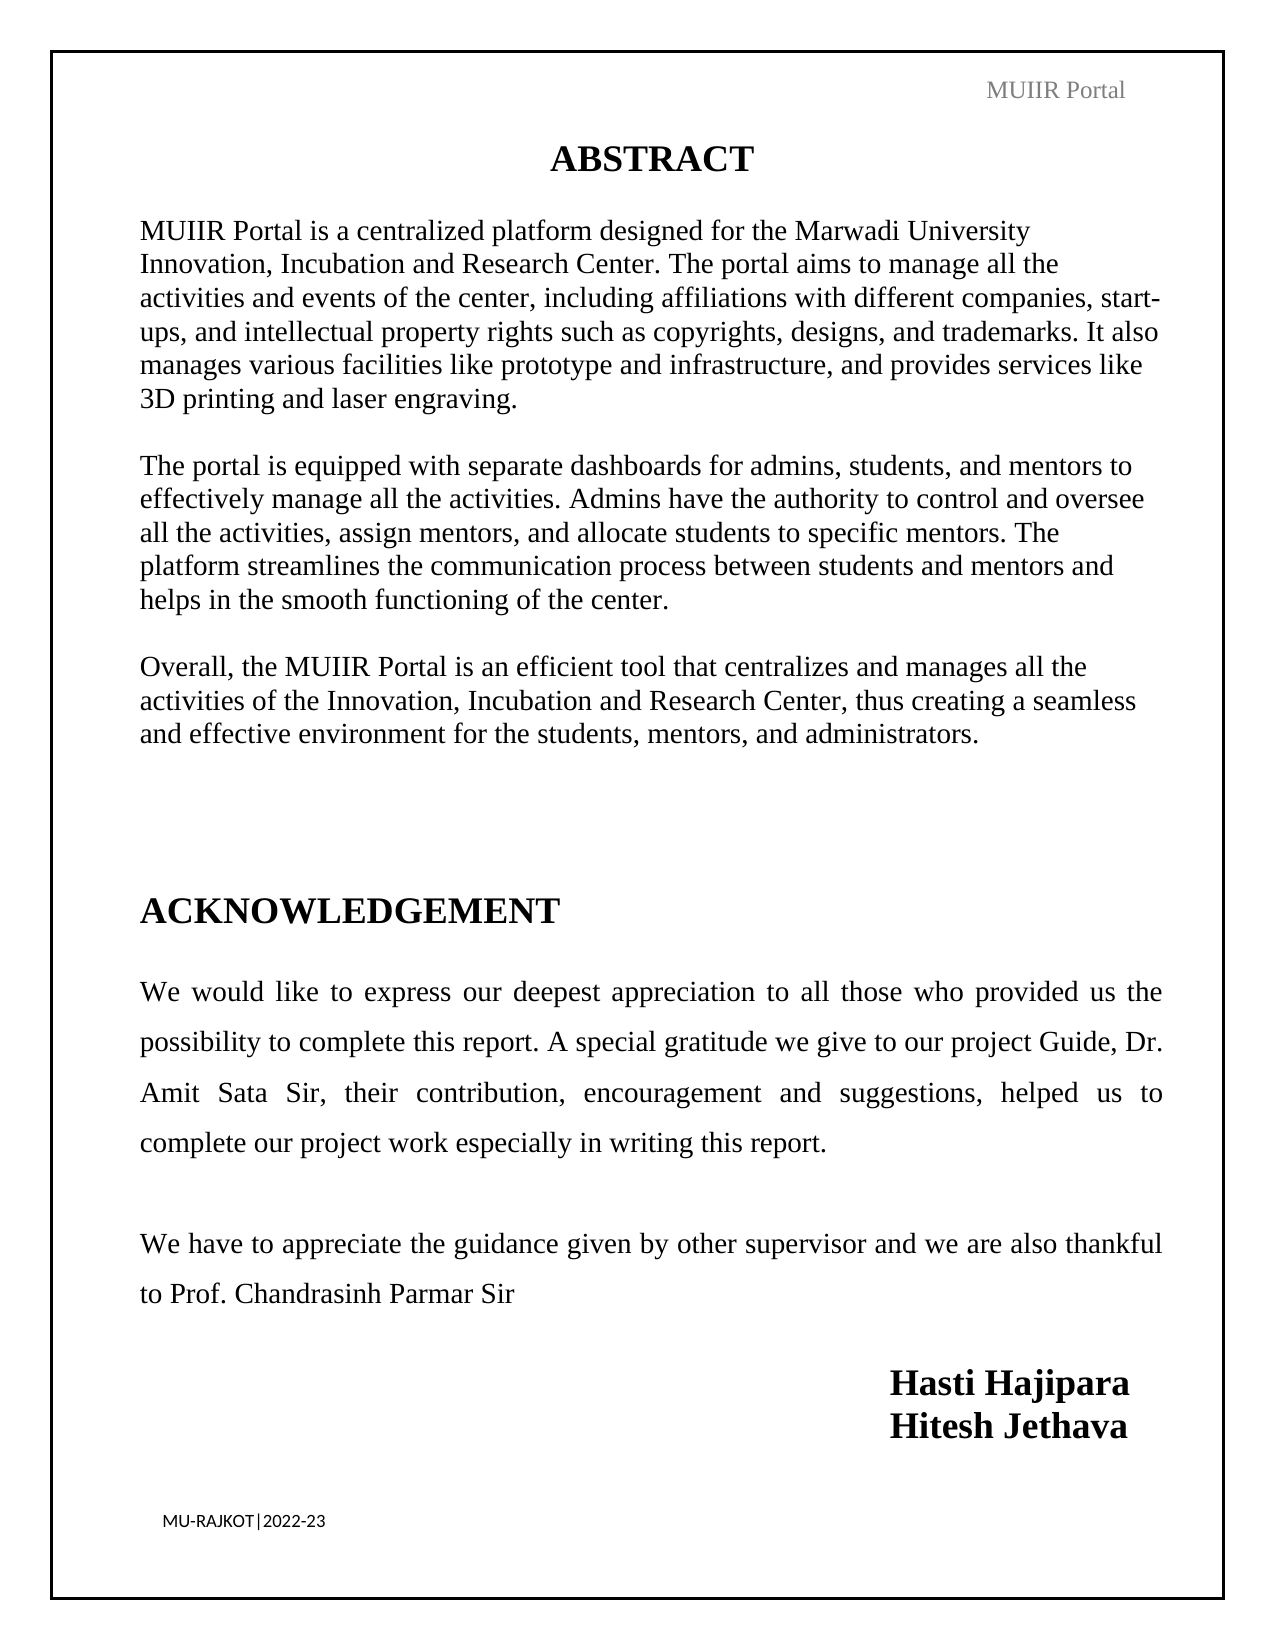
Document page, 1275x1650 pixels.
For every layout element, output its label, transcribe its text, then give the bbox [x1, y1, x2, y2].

text We have to appreciate the guidance given by other supervisor and we are also thankful to Prof. Chandrasinh Parmar Sir [139, 1226, 1164, 1310]
text We would like to express our deepest appreciation to all those who provided us the possibility to complete this report. A special gratitude we give to our project Guide, Dr. Amit Sata Sir, their contribution, encouragement and suggestions, helped us to complete our project work especially in writing this report. [139, 974, 1164, 1159]
text Hitesh Jethava [139, 1403, 1164, 1446]
text MUIIR Portal is a centralized platform designed for the Marwadi University Innovation, Incubation and Research Center. The portal aims to manage all the activities and events of the center, including affiliations with different companies, start-ups, and intellectual property rights such as copyrights, designs, and trademarks. It also manages various facilities like prototype and infrastructure, and provides services like 3D printing and laser engraving. [139, 213, 1164, 414]
text Hasti Hajipara [814, 1360, 1164, 1403]
text Overall, the MUIIR Portal is an efficient tool that centralizes and manages all the activities of the Innovation, Incubation and Research Center, thus creating a seamless and effective environment for the students, mentors, and administrators. [139, 649, 1164, 750]
text ABSTRACT [139, 136, 1164, 179]
text MUIIR Portal [139, 75, 1126, 104]
text ACKNOWLEDGEMENT [139, 888, 1126, 931]
text The portal is equipped with separate dashboards for admins, students, and mentors to effectively manage all the activities. Admins have the authority to control and oversee all the activities, assign mentors, and allocate students to specific mentors. The platform streamlines the communication process between students and mentors and helps in the smooth functioning of the center. [139, 448, 1164, 616]
